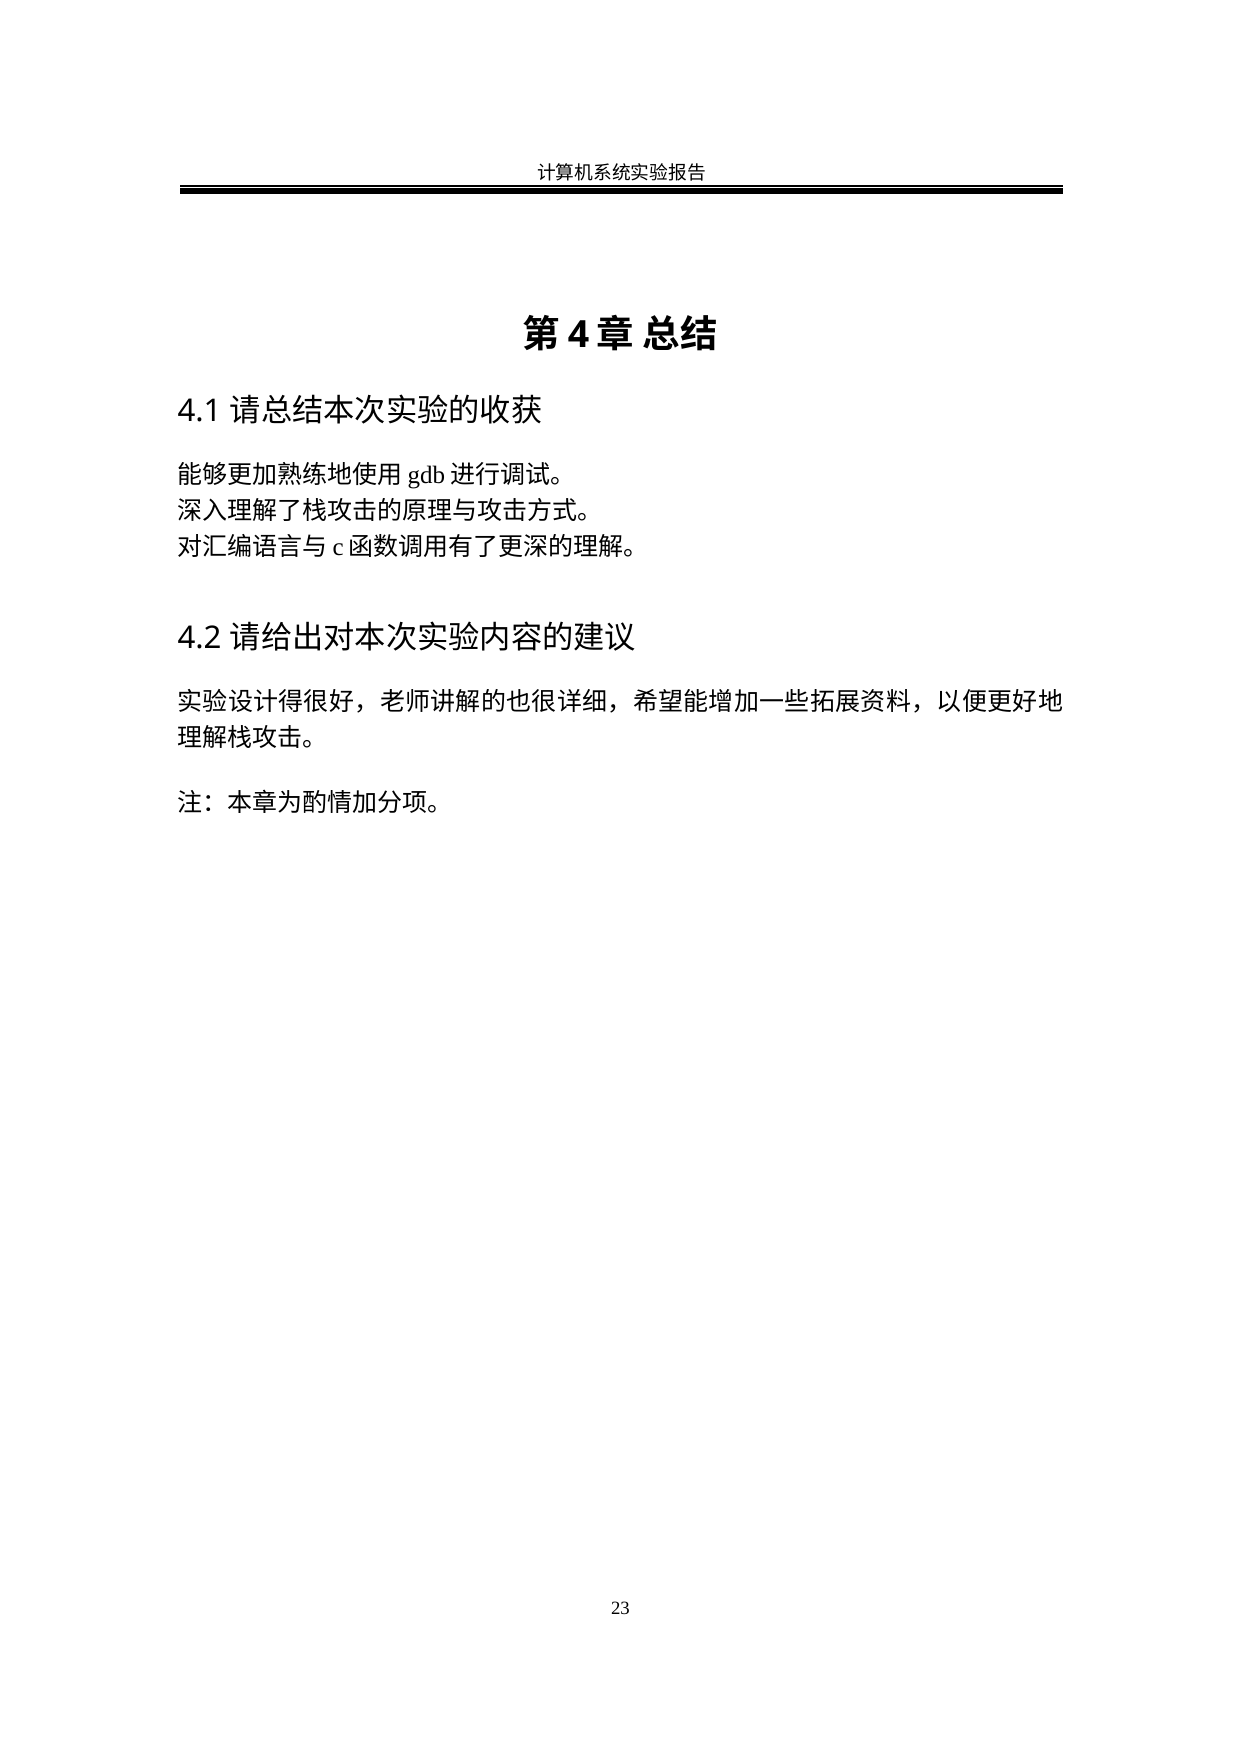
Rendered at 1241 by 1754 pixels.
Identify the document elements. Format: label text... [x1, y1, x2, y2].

subtitle 4.2 请给出对本次实验内容的建议 [177, 617, 1063, 656]
subtitle 4.1 请总结本次实验的收获 [177, 389, 1063, 429]
text 对汇编语言与c函数调用有了更深的理解。 [177, 527, 1063, 563]
subtitle 第4章 总结 [177, 281, 1063, 364]
text 能够更加熟练地使用gdb进行调试。 [177, 454, 1063, 490]
text 实验设计得很好，老师讲解的也很详细，希望能增加一些拓展资料，以便更好地理解栈攻击。 [177, 681, 1063, 754]
text 注：本章为酌情加分项。 [177, 782, 1063, 819]
text 深入理解了栈攻击的原理与攻击方式。 [177, 490, 1063, 527]
